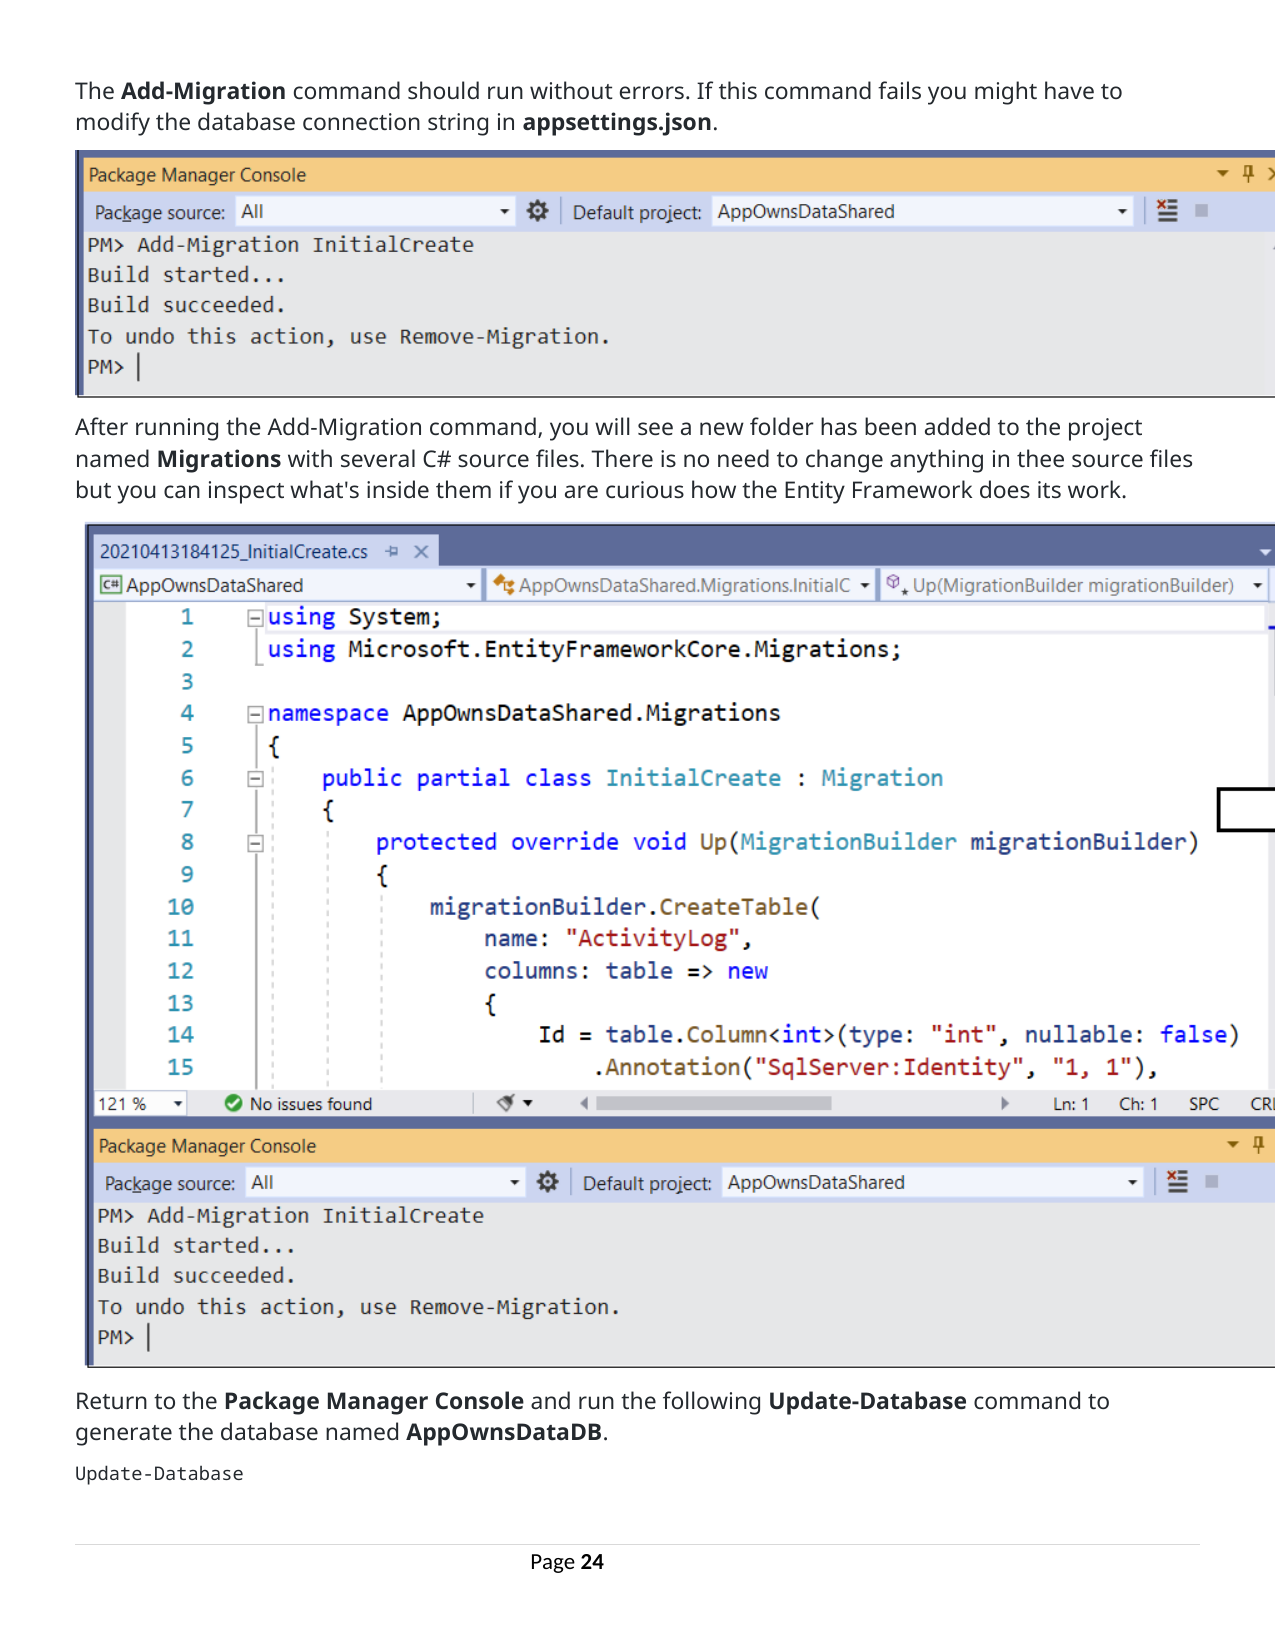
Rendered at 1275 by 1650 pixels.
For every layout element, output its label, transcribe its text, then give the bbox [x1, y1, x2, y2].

text After running the Add-Migration command, you will see a new folder has been added to the project named Migrations with several C# source files. There is no need to change anything in thee source files but you can inspect what's inside them if you are curious how the Entity Framework does its work. [75, 411, 1200, 505]
picture [75, 517, 1275, 1373]
picture [75, 150, 1275, 399]
text Update-Database [75, 1460, 1200, 1486]
text Return to the Package Manager Console and run the following Update-Database command to generate the database named AppOwnsDataDB. [75, 1385, 1200, 1447]
text The Add-Migration command should run without errors. If this command fails you might have to modify the database connection string in appsettings.json. [75, 75, 1200, 137]
